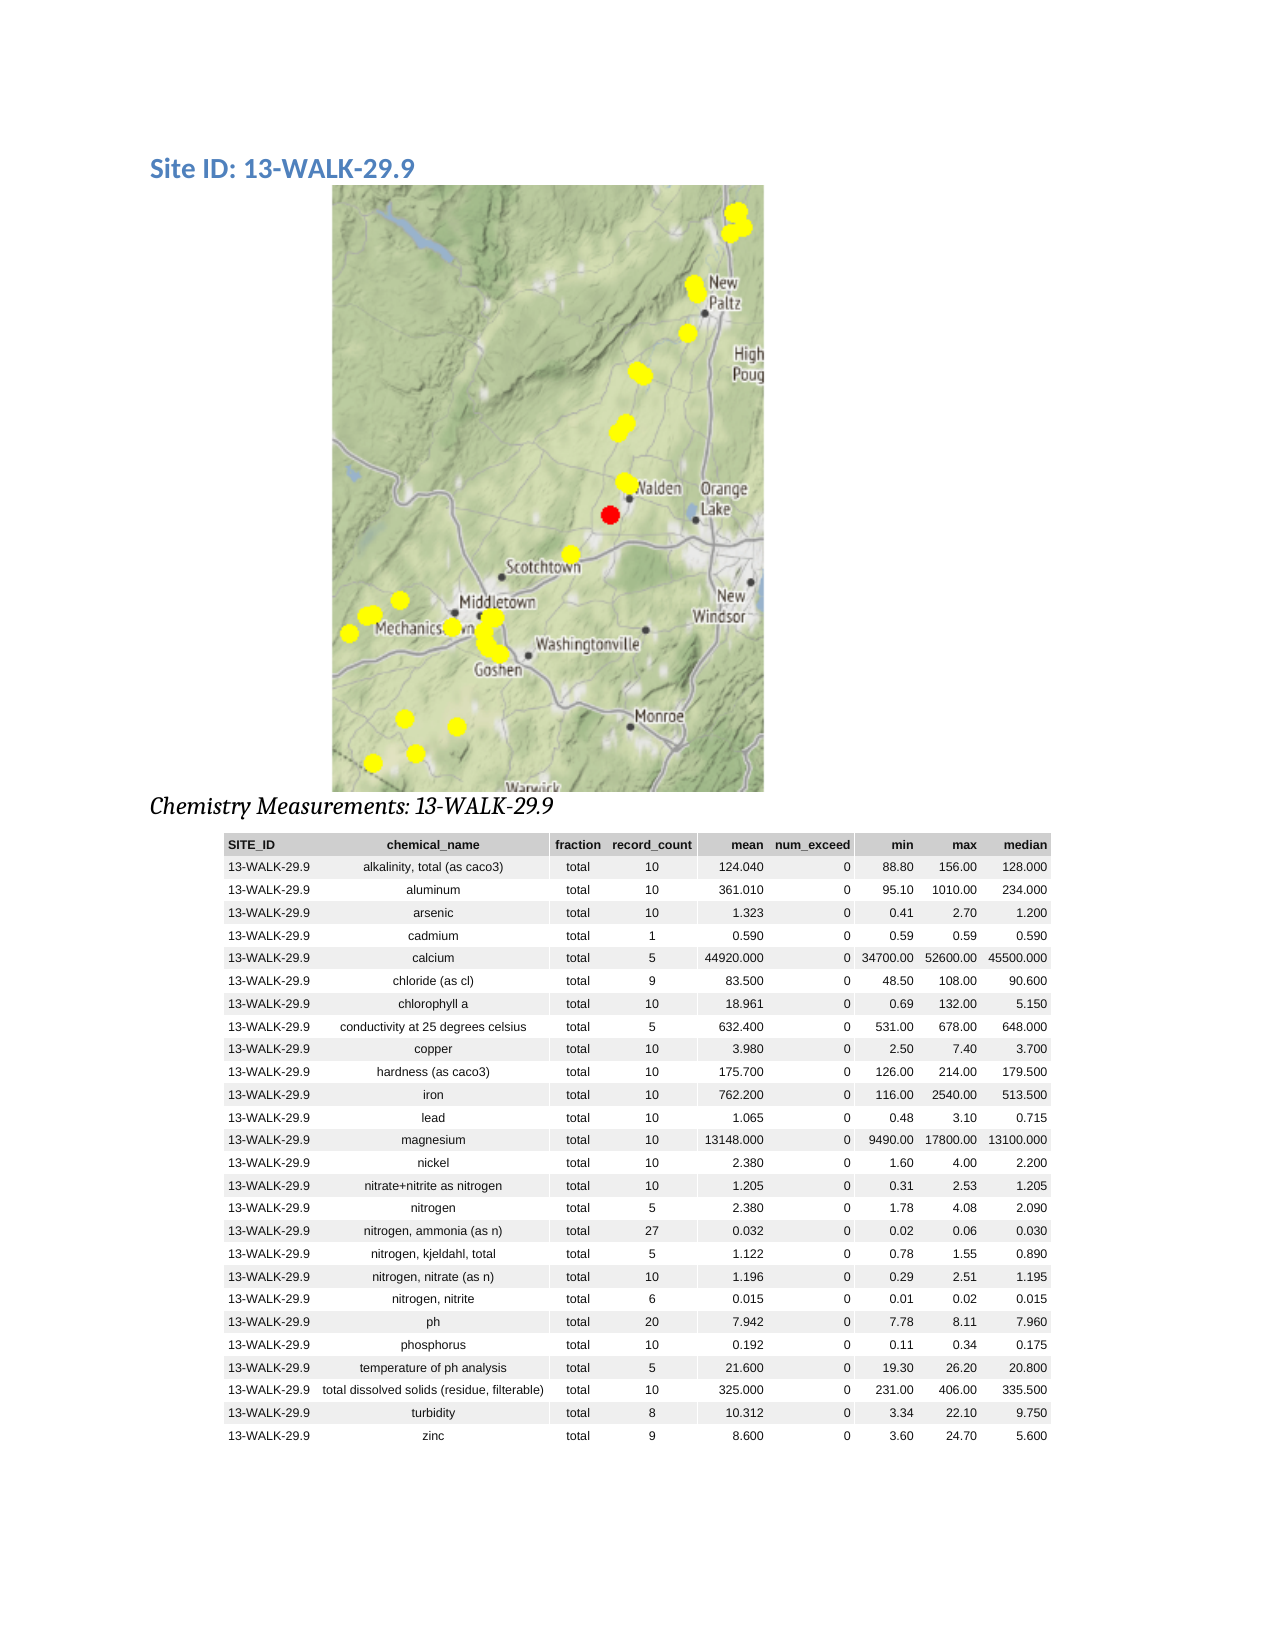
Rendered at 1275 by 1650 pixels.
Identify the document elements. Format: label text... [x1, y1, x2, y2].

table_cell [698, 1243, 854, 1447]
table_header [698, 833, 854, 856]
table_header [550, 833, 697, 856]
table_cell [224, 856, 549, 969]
picture [168, 185, 927, 792]
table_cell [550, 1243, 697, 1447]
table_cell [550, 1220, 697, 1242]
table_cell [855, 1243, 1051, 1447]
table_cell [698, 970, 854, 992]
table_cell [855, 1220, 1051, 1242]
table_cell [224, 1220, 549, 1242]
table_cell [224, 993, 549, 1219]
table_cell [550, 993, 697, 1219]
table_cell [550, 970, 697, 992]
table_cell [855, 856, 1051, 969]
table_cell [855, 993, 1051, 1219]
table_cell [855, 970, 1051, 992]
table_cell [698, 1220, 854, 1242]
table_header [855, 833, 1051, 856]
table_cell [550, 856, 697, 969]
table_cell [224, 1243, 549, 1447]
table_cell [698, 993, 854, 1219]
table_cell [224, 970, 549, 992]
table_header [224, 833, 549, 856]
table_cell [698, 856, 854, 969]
text Chemistry Measurements: 13-WALK-29.9 [150, 792, 1125, 821]
